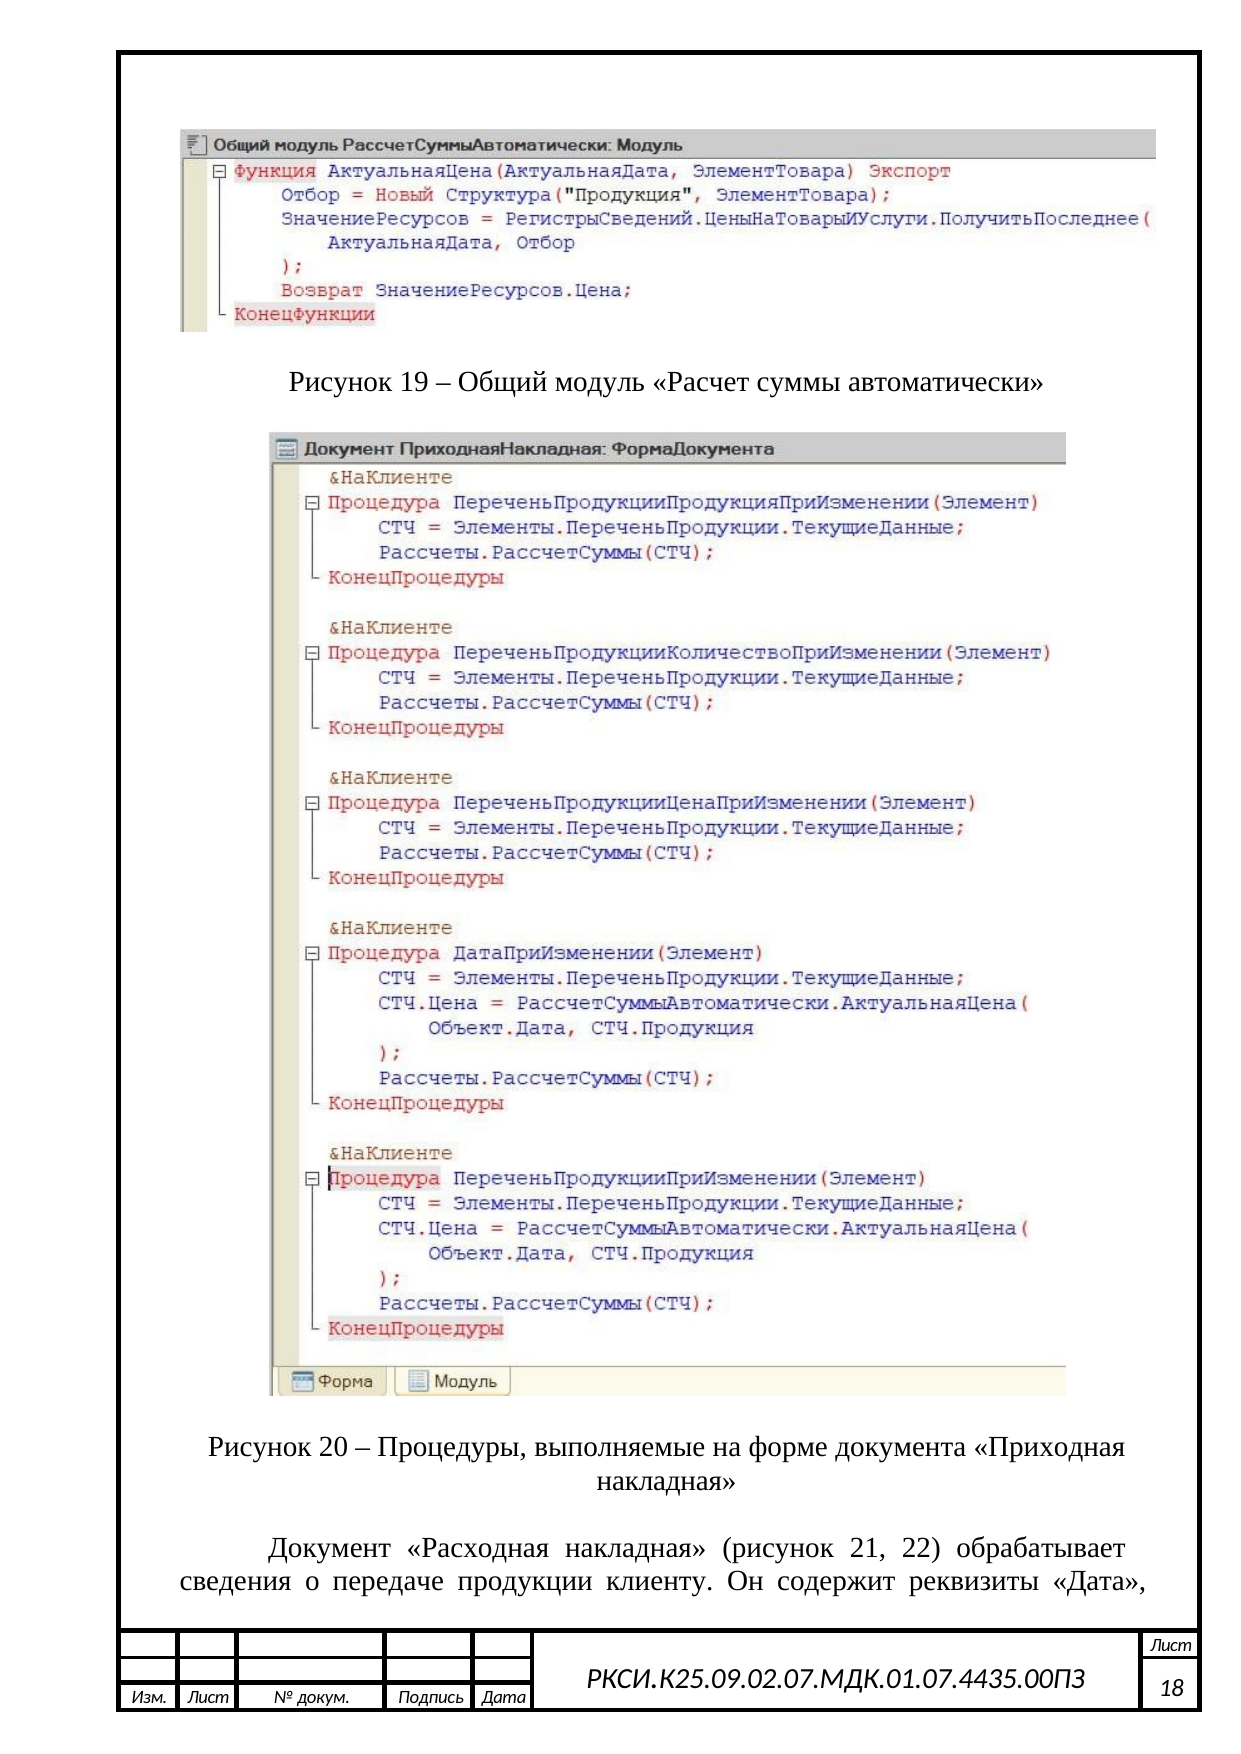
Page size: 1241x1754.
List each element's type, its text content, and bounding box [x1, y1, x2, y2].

table_cell [475, 1659, 530, 1680]
table_cell № докум. [239, 1685, 382, 1708]
table_cell [180, 1659, 234, 1680]
table_cell [121, 1633, 175, 1656]
table_cell Дата [475, 1685, 530, 1708]
table_cell [387, 1659, 470, 1680]
table_cell [387, 1633, 470, 1656]
table_cell Подпись [387, 1685, 470, 1708]
table_cell Лист [180, 1685, 234, 1708]
table_cell [180, 1633, 234, 1656]
table_cell РКСИ.К25.09.02.07.МДК.01.07.4435.00ПЗ [534, 1633, 1138, 1708]
table_cell 18 [1143, 1659, 1197, 1708]
table_cell Изм. [121, 1685, 175, 1708]
table_cell [475, 1633, 530, 1656]
table_cell [121, 1659, 175, 1680]
table_cell [239, 1659, 382, 1680]
table_cell [239, 1633, 382, 1656]
table_header Рисунок 19 – Общий модуль «Расчет суммы автоматически» Рисунок 20 – Процедуры, выполняемые на форме документа «Приходная накладная» Документ «Расходная накладная» (рисунок 21, 22) обрабатывает сведения о передаче продукции клиенту. Он содержит реквизиты «Дата», [121, 55, 1197, 1628]
table_cell Лист [1143, 1633, 1197, 1656]
